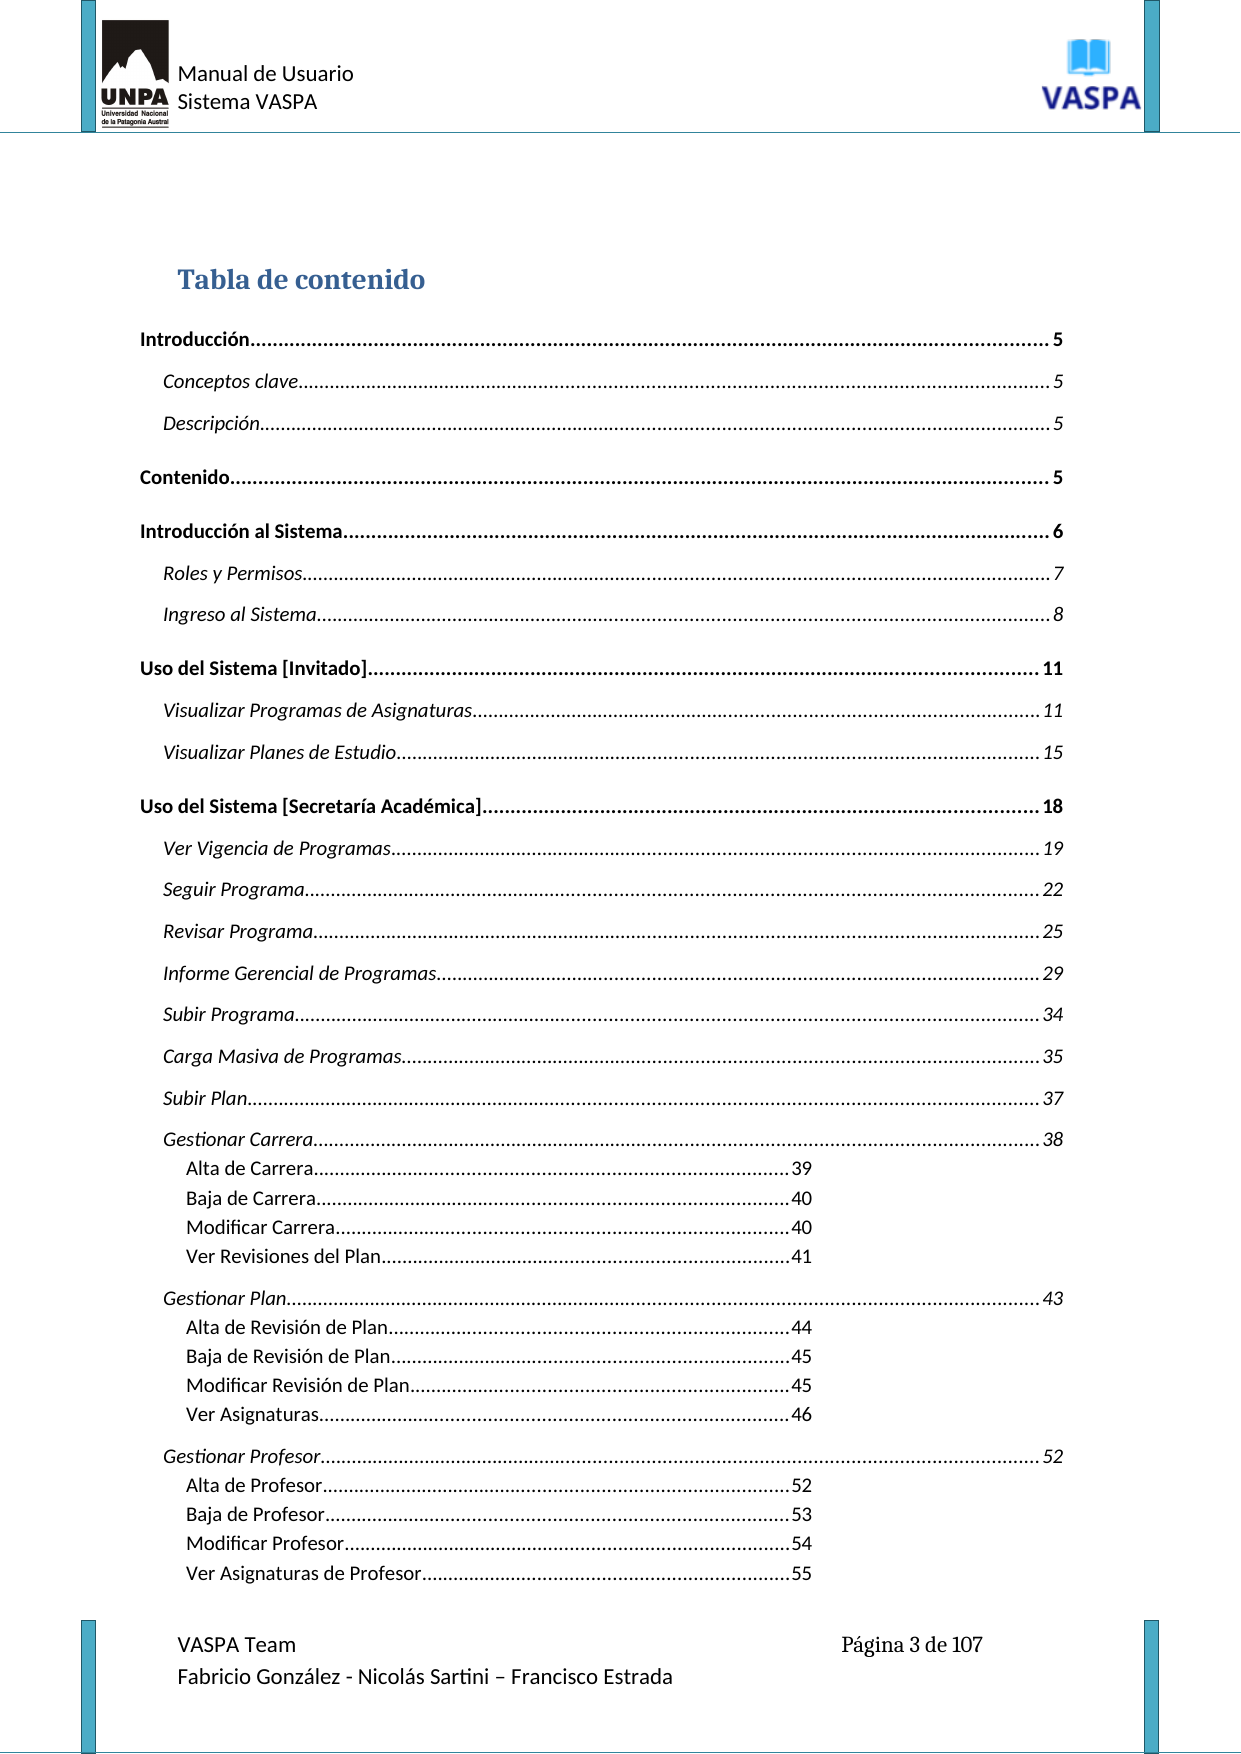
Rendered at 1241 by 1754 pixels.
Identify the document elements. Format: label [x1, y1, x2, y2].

picture [1036, 19, 1146, 129]
picture [100, 18, 170, 129]
